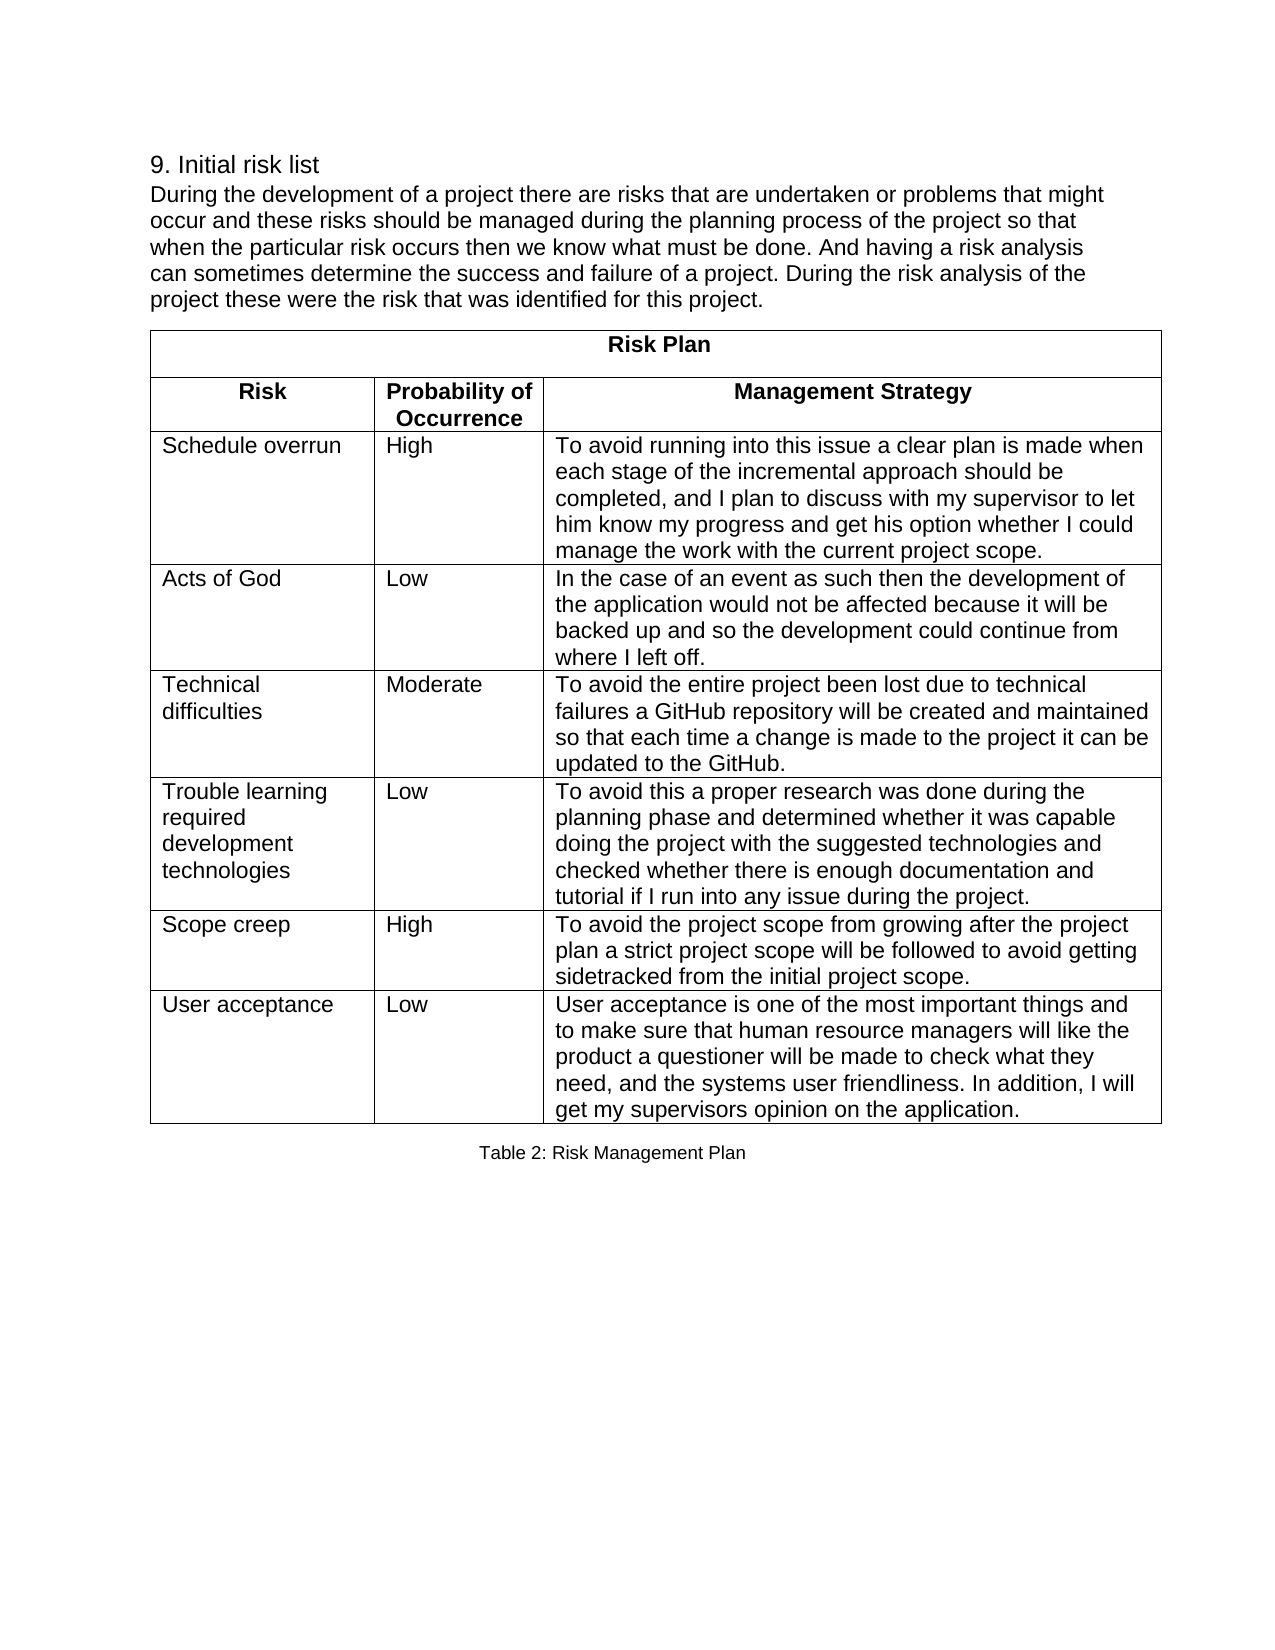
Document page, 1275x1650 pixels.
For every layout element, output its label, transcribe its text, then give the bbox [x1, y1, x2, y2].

table_cell Schedule overrun [151, 432, 374, 564]
table_cell High [375, 432, 543, 564]
table_cell Acts of God [151, 565, 374, 670]
table_cell Scope creep [151, 911, 374, 989]
table_cell To avoid the project scope from growing after the project plan a strict project scope will be followed to avoid getting sidetracked from the initial project scope. [544, 911, 1161, 989]
table_cell Technical difficulties [151, 671, 374, 777]
text During the development of a project there are risks that are undertaken or problems that might occur and these risks should be managed during the planning process of the project so that when the particular risk occurs then we know what must be done. And having a risk analysis can sometimes determine the success and failure of a project. During the risk analysis of the project these were the risk that was identified for this project. [150, 181, 1125, 313]
table_header Risk Plan [151, 331, 1161, 377]
table_cell Low [375, 565, 543, 670]
table_cell Risk [151, 378, 374, 431]
table_cell Low [375, 778, 543, 909]
table_cell To avoid this a proper research was done during the planning phase and determined whether it was capable doing the project with the suggested technologies and checked whether there is enough documentation and tutorial if I run into any issue during the project. [544, 778, 1161, 909]
table_cell High [375, 911, 543, 989]
table_cell Low [375, 991, 543, 1122]
subtitle 9. Initial risk list [150, 150, 1125, 179]
table_cell In the case of an event as such then the development of the application would not be affected because it will be backed up and so the development could continue from where I left off. [544, 565, 1161, 670]
table_cell Probability of Occurrence [375, 378, 543, 431]
table_cell Moderate [375, 671, 543, 777]
table_cell Management Strategy [544, 378, 1161, 431]
table_cell To avoid the entire project been lost due to technical failures a GitHub repository will be created and maintained so that each time a change is made to the project it can be updated to the GitHub. [544, 671, 1161, 777]
table_cell To avoid running into this issue a clear plan is made when each stage of the incremental approach should be completed, and I plan to discuss with my supervisor to let him know my progress and get his option whether I could manage the work with the current project scope. [544, 432, 1161, 564]
table_cell User acceptance is one of the most important things and to make sure that human resource managers will like the product a questioner will be made to check what they need, and the systems user friendliness. In addition, I will get my supervisors opinion on the application. [544, 991, 1161, 1122]
table_cell Trouble learning required development technologies [151, 778, 374, 909]
table_cell User acceptance [151, 991, 374, 1122]
